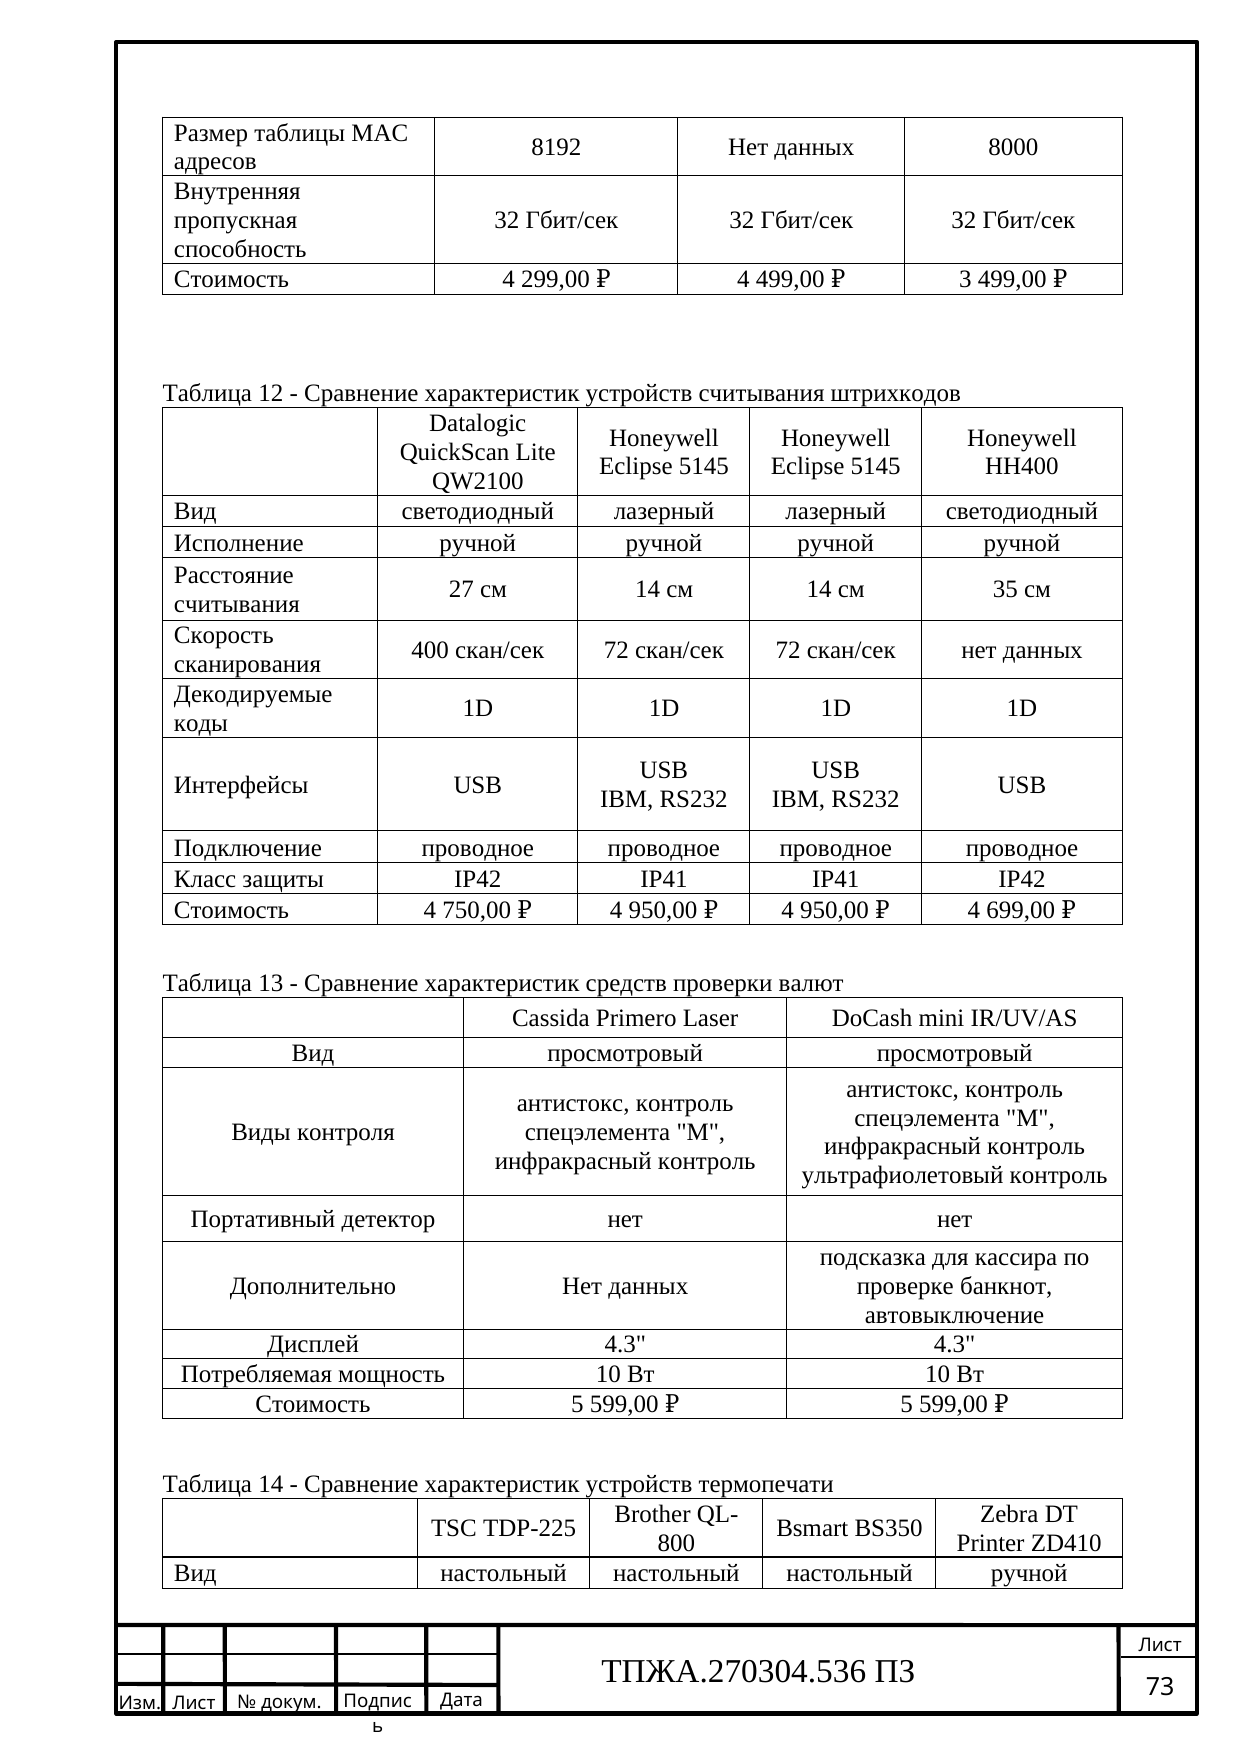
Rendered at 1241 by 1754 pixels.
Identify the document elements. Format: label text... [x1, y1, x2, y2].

table_cell Вид [163, 496, 377, 526]
table_cell 3 499,00 ₽ [905, 264, 1122, 294]
table_header DoCash mini IR/UV/AS [787, 998, 1122, 1037]
table_cell Скорость сканирования [163, 621, 377, 678]
table_cell 14 см [750, 558, 921, 619]
table_cell ручной [378, 527, 577, 557]
table_header Bsmart BS350 [763, 1499, 935, 1556]
table_header Zebra DT Printer ZD410 [936, 1499, 1122, 1556]
table_cell 1D [922, 679, 1122, 737]
table_cell Расстояние считывания [163, 558, 377, 619]
table_cell Исполнение [163, 527, 377, 557]
table_cell настольный [763, 1558, 935, 1588]
table_cell Нет данных [464, 1242, 786, 1328]
table_header [163, 998, 463, 1037]
table_cell IP42 [922, 863, 1122, 893]
table_cell проводное [922, 831, 1122, 862]
table_cell Стоимость [163, 894, 377, 924]
table_cell нет данных [922, 621, 1122, 678]
table_cell проводное [378, 831, 577, 862]
table_cell 4 950,00 ₽ [578, 894, 749, 924]
table_cell 1D [578, 679, 749, 737]
table_cell 4.3" [787, 1330, 1122, 1358]
table_header [163, 1499, 417, 1556]
table_cell просмотровый [787, 1038, 1122, 1067]
table_cell 32 Гбит/сек [905, 176, 1122, 262]
table_cell ручной [936, 1558, 1122, 1588]
table_cell USB IBM, RS232 [578, 738, 749, 830]
table_cell 4 950,00 ₽ [750, 894, 921, 924]
table_cell Подключение [163, 831, 377, 862]
table_cell Размер таблицы МАС адресов [163, 118, 434, 175]
table_cell 1D [750, 679, 921, 737]
table_cell светодиодный [922, 496, 1122, 526]
table_cell Внутренняя пропускная способность [163, 176, 434, 262]
table_cell IP42 [378, 863, 577, 893]
table_cell 27 см [378, 558, 577, 619]
table_cell 8192 [435, 118, 677, 175]
text Таблица 13 - Сравнение характеристик средств проверки валют [162, 968, 1152, 997]
table_header TSC TDP-225 [418, 1499, 589, 1556]
table_header Brother QL-800 [590, 1499, 762, 1556]
table_header Honeywell Eclipse 5145 [750, 408, 921, 494]
table_cell 4 499,00 ₽ [678, 264, 904, 294]
table_cell 4 299,00 ₽ [435, 264, 677, 294]
table_cell Декодируемые коды [163, 679, 377, 737]
table_cell Класс защиты [163, 863, 377, 893]
table_cell 4.3" [464, 1330, 786, 1358]
table_cell Вид [163, 1558, 417, 1588]
table_cell ручной [578, 527, 749, 557]
table_cell лазерный [750, 496, 921, 526]
table_cell ручной [750, 527, 921, 557]
table_cell Потребляемая мощность [163, 1359, 463, 1388]
table_cell 72 скан/сек [578, 621, 749, 678]
table_cell ручной [922, 527, 1122, 557]
table_cell проводное [578, 831, 749, 862]
table_cell USB [922, 738, 1122, 830]
table_cell USB [378, 738, 577, 830]
table_cell 5 599,00 ₽ [787, 1389, 1122, 1418]
table_header Datalogic QuickScan Lite QW2100 [378, 408, 577, 494]
table_cell USB IBM, RS232 [750, 738, 921, 830]
table_cell Нет данных [678, 118, 904, 175]
table_cell Портативный детектор [163, 1196, 463, 1241]
table_cell IP41 [750, 863, 921, 893]
text Таблица 12 - Сравнение характеристик устройств считывания штрихкодов [162, 378, 1152, 407]
table_cell Дополнительно [163, 1242, 463, 1328]
table_cell 4 750,00 ₽ [378, 894, 577, 924]
table_cell 5 599,00 ₽ [464, 1389, 786, 1418]
text Таблица 14 - Сравнение характеристик устройств термопечати [162, 1469, 1152, 1498]
table_cell Виды контроля [163, 1068, 463, 1195]
table_header Cassida Primero Laser [464, 998, 786, 1037]
table_cell Интерфейсы [163, 738, 377, 830]
table_cell 72 скан/сек [750, 621, 921, 678]
table_header Honeywell HH400 [922, 408, 1122, 494]
table_cell 35 см [922, 558, 1122, 619]
table_cell 10 Вт [787, 1359, 1122, 1388]
table_cell IP41 [578, 863, 749, 893]
table_cell антистокс, контроль спецэлемента "М", инфракрасный контроль ультрафиолетовый контроль [787, 1068, 1122, 1195]
table_cell проводное [750, 831, 921, 862]
table_cell светодиодный [378, 496, 577, 526]
table_cell лазерный [578, 496, 749, 526]
table_cell Стоимость [163, 264, 434, 294]
table_header [163, 408, 377, 494]
table_cell 10 Вт [464, 1359, 786, 1388]
table_cell нет [787, 1196, 1122, 1241]
table_cell 32 Гбит/сек [678, 176, 904, 262]
table_cell просмотровый [464, 1038, 786, 1067]
table_cell 32 Гбит/сек [435, 176, 677, 262]
table_cell Вид [163, 1038, 463, 1067]
table_cell Дисплей [163, 1330, 463, 1358]
table_cell настольный [590, 1558, 762, 1588]
table_cell Стоимость [163, 1389, 463, 1418]
table_cell 1D [378, 679, 577, 737]
table_cell 4 699,00 ₽ [922, 894, 1122, 924]
table_header Honeywell Eclipse 5145 [578, 408, 749, 494]
table_cell 400 скан/сек [378, 621, 577, 678]
table_cell нет [464, 1196, 786, 1241]
table_cell настольный [418, 1558, 589, 1588]
table_cell 8000 [905, 118, 1122, 175]
table_cell 14 см [578, 558, 749, 619]
table_cell антистокс, контроль спецэлемента "М", инфракрасный контроль [464, 1068, 786, 1195]
table_cell подсказка для кассира по проверке банкнот, автовыключение [787, 1242, 1122, 1328]
